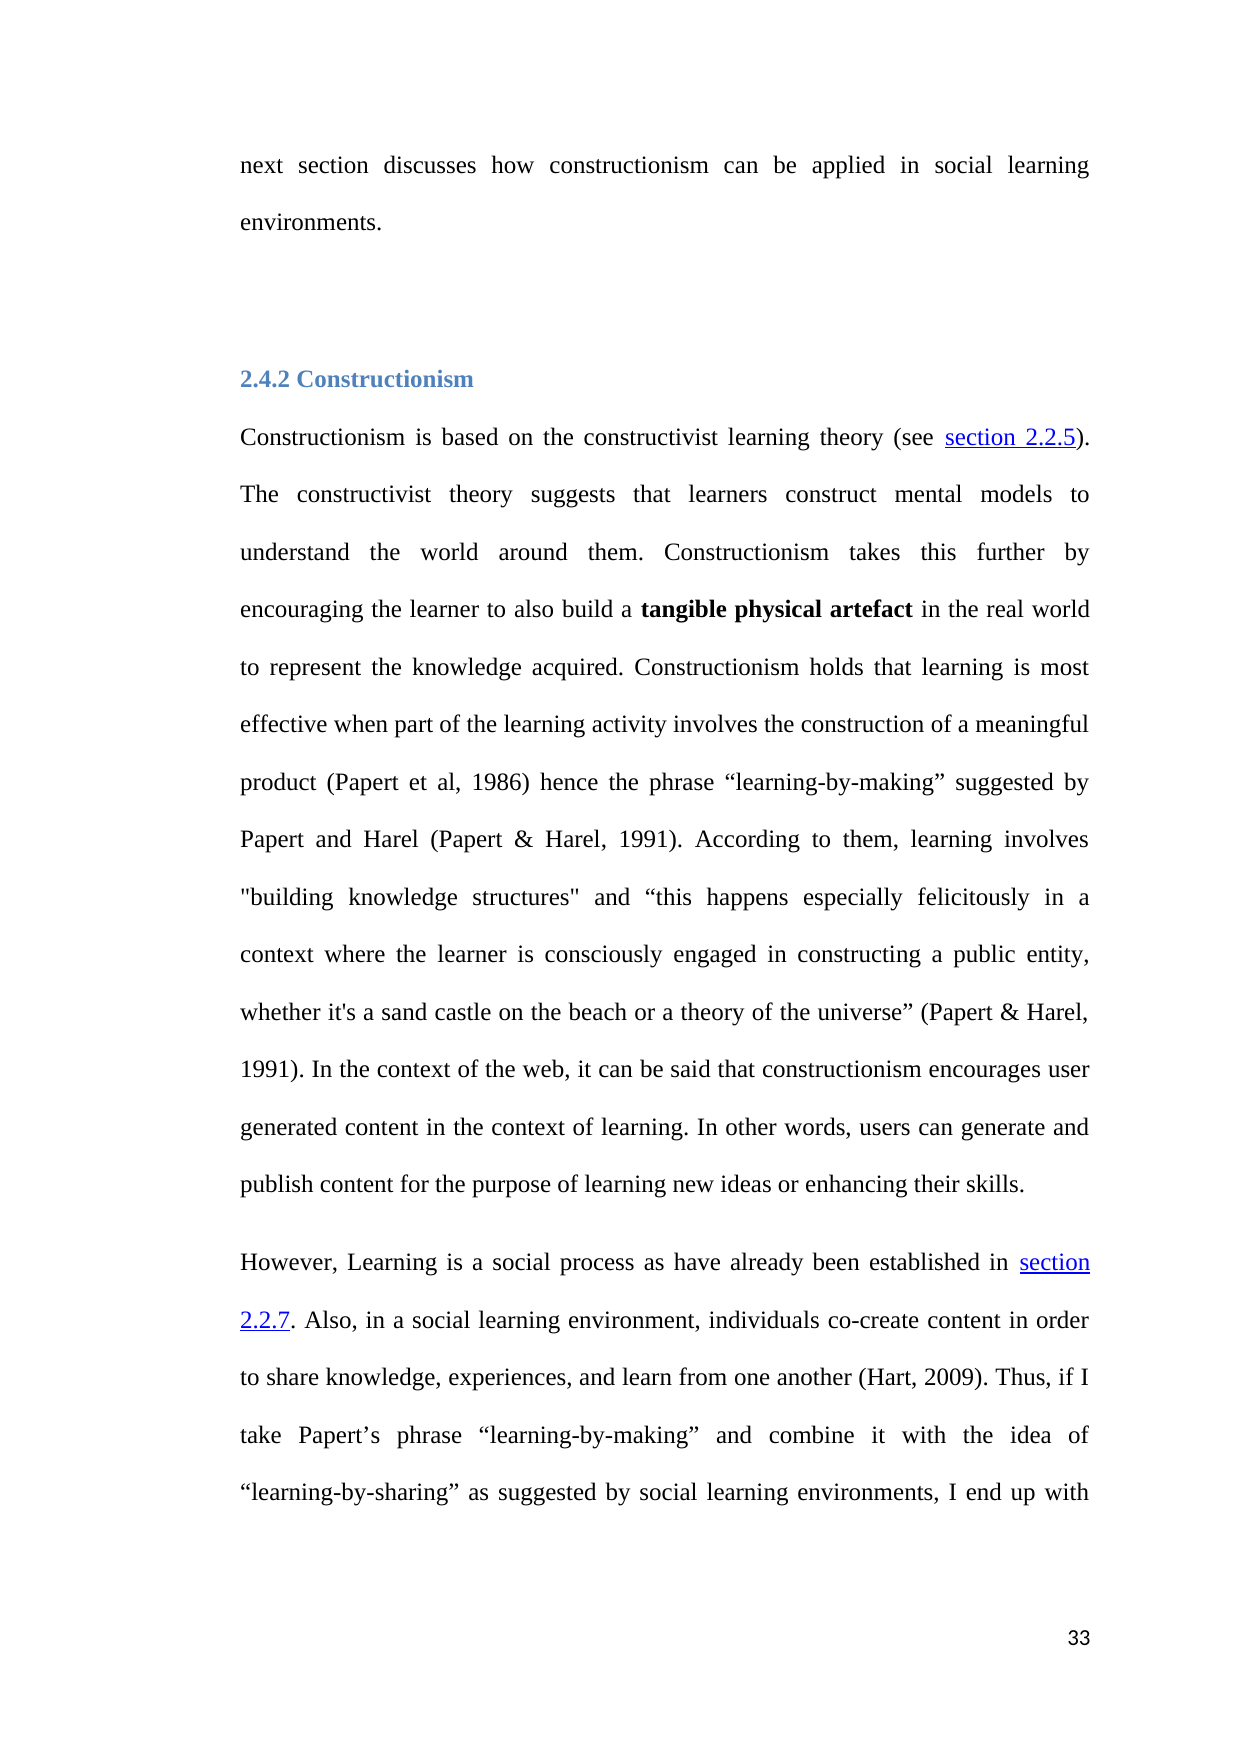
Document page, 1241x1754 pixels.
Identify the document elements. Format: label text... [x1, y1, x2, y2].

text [240, 150, 1090, 236]
text Constructionism is based on the constructivist learning theory (see section 2.2.5). The constructivist theory suggests that learners construct mental models to understand the world around them. Constructionism takes this further by encouraging the learner to also build a tangible physical artefact in the real world to represent the knowledge acquired. Constructionism holds that learning is most effective when part of the learning activity involves the construction of a meaningful product (Papert et al, 1986) hence the phrase “learning-by-making” suggested by Papert and Harel (Papert & Harel, 1991). According to them, learning involves "building knowledge structures" and “this happens especially felicitously in a context where the learner is consciously engaged in constructing a public entity, whether it's a sand castle on the beach or a theory of the universe” (Papert & Harel, 1991). In the context of the web, it can be said that constructionism encourages user generated content in the context of learning. In other words, users can generate and publish content for the purpose of learning new ideas or enhancing their skills. [240, 422, 1090, 1198]
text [240, 1247, 1090, 1506]
subtitle 2.4.2 Constructionism [240, 364, 1090, 393]
